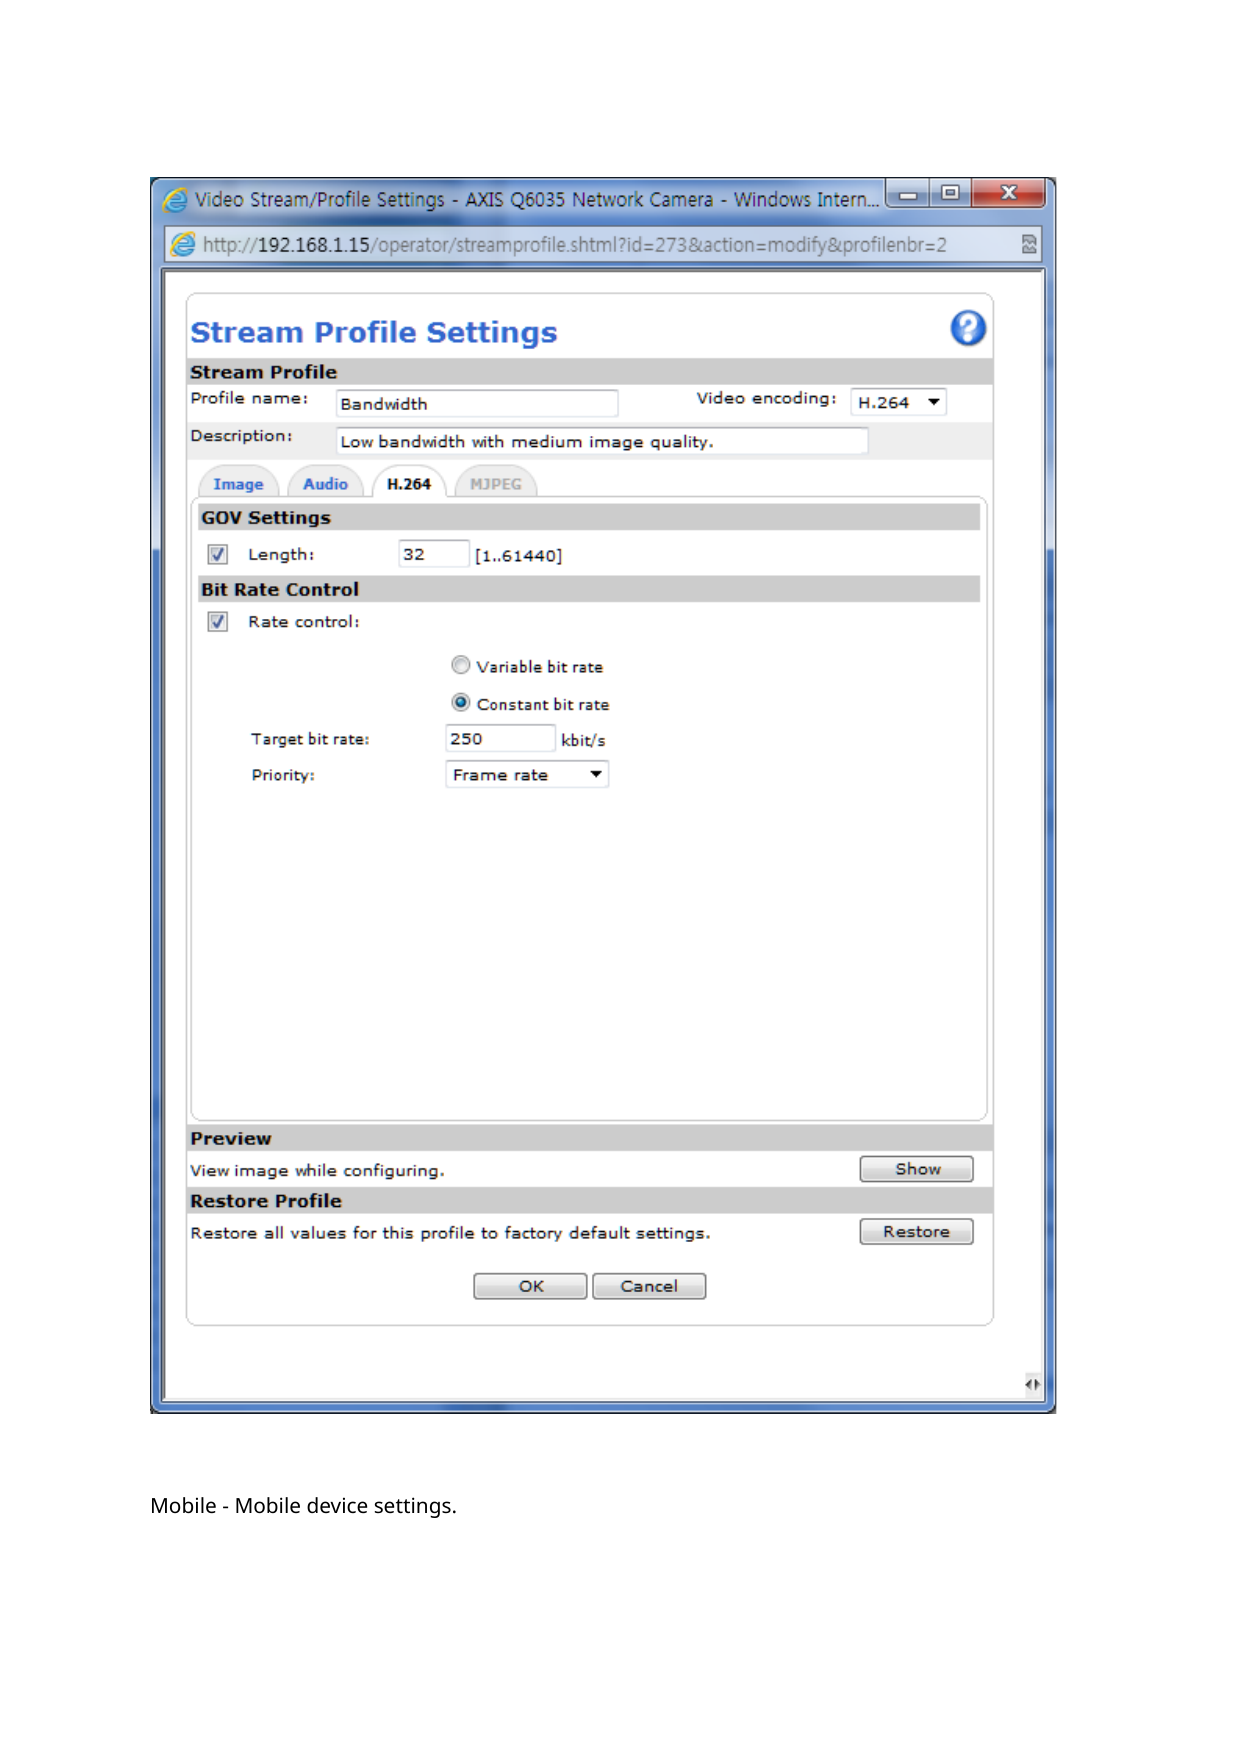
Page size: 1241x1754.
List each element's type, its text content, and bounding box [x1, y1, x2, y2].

picture [150, 177, 1057, 1414]
text Mobile - Mobile device settings. [150, 1492, 1090, 1520]
